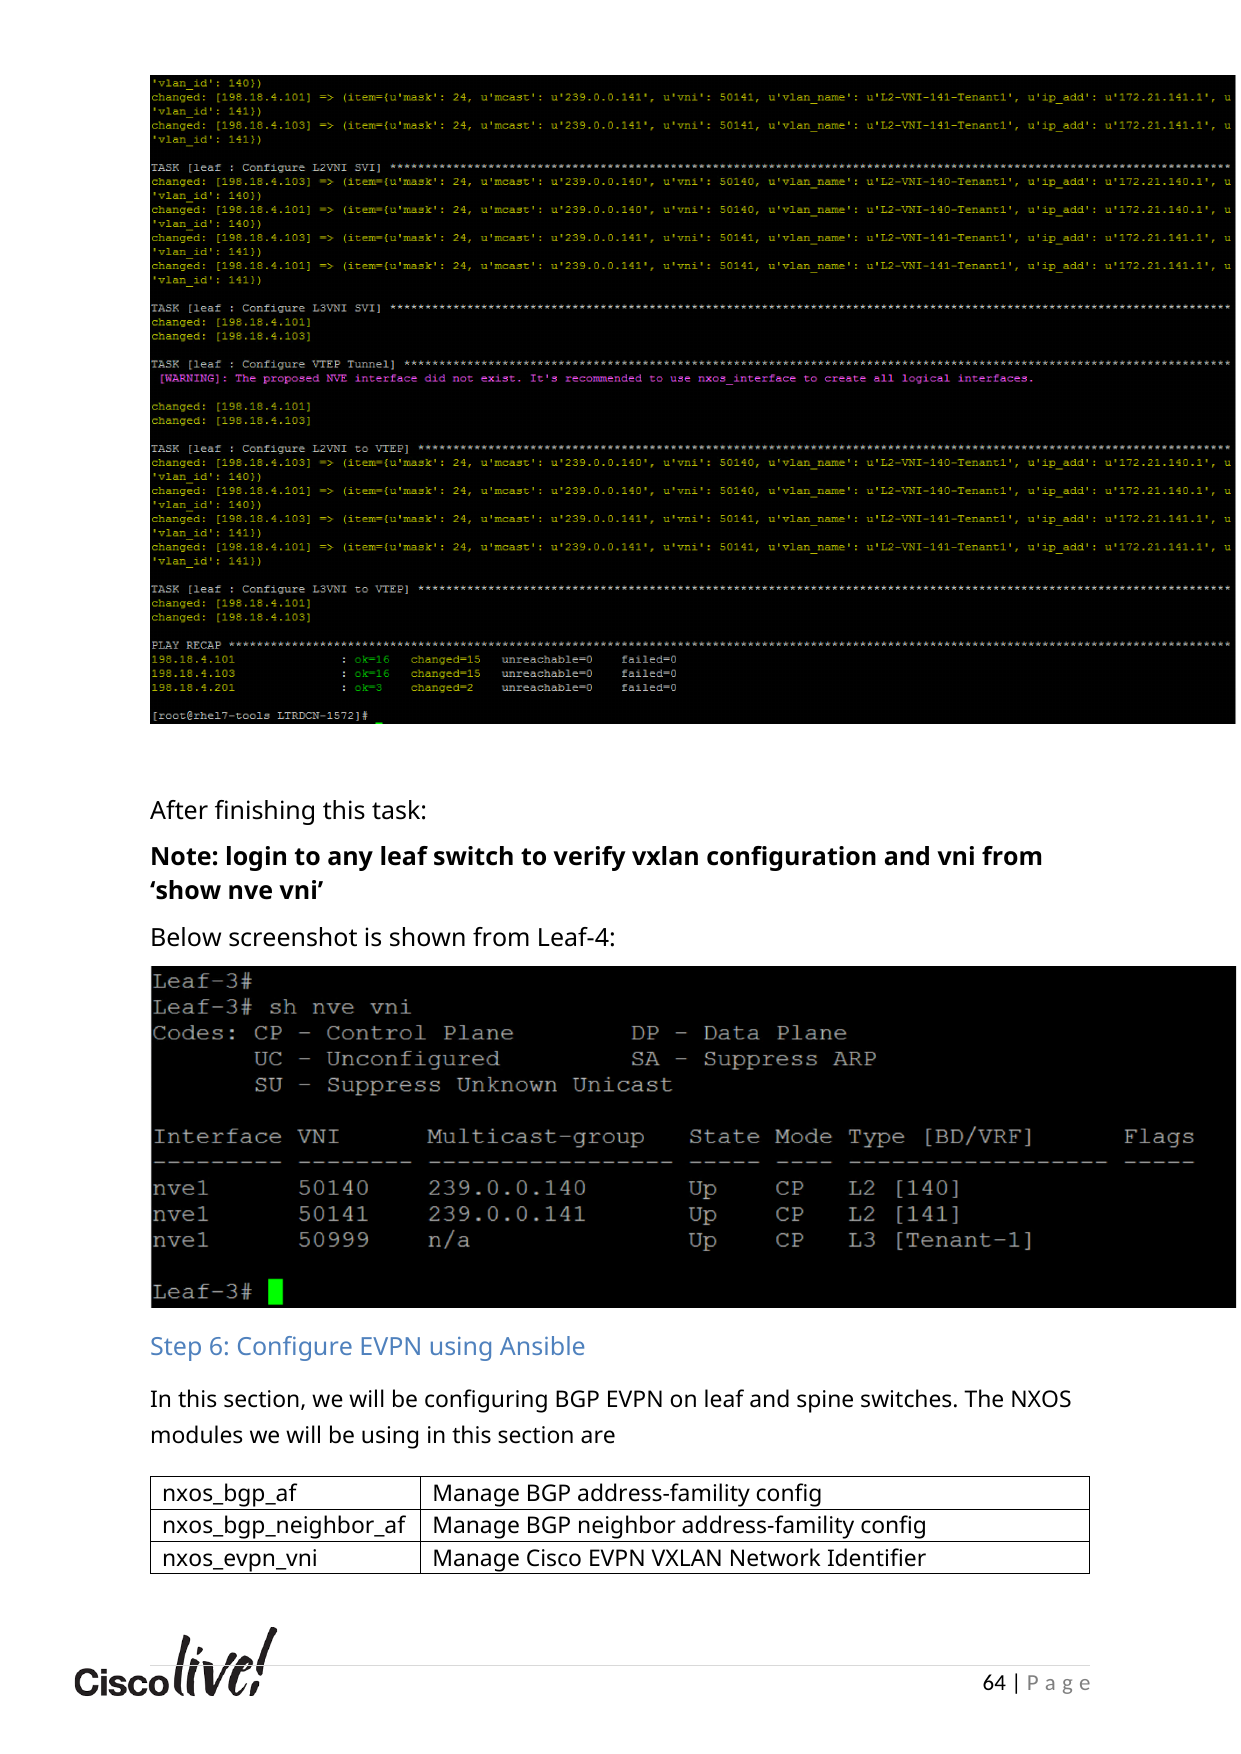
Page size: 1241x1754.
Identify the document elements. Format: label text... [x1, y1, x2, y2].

picture [74, 1627, 278, 1698]
table_header Manage BGP address-famility config [421, 1477, 1089, 1508]
text Below screenshot is shown from Leaf-4: [150, 919, 1090, 954]
picture [150, 75, 1237, 724]
text Step 6: Configure EVPN using Ansible [150, 1328, 1090, 1363]
table_cell Manage BGP neighbor address-famility config [421, 1510, 1089, 1541]
text Note: login to any leaf switch to verify vxlan configuration and vni from ‘show nve vni’ [150, 839, 1090, 907]
table_cell Manage Cisco EVPN VXLAN Network Identifier [421, 1542, 1089, 1573]
table_cell nxos_evpn_vni [151, 1542, 420, 1573]
text In this section, we will be configuring BGP EVPN on leaf and spine switches. The NXOS modules we will be using in this section are [150, 1383, 1090, 1451]
table_header nxos_bgp_af [151, 1477, 420, 1508]
text After finishing this task: [150, 792, 1090, 826]
table_cell nxos_bgp_neighbor_af [151, 1510, 420, 1541]
picture [150, 966, 1237, 1308]
